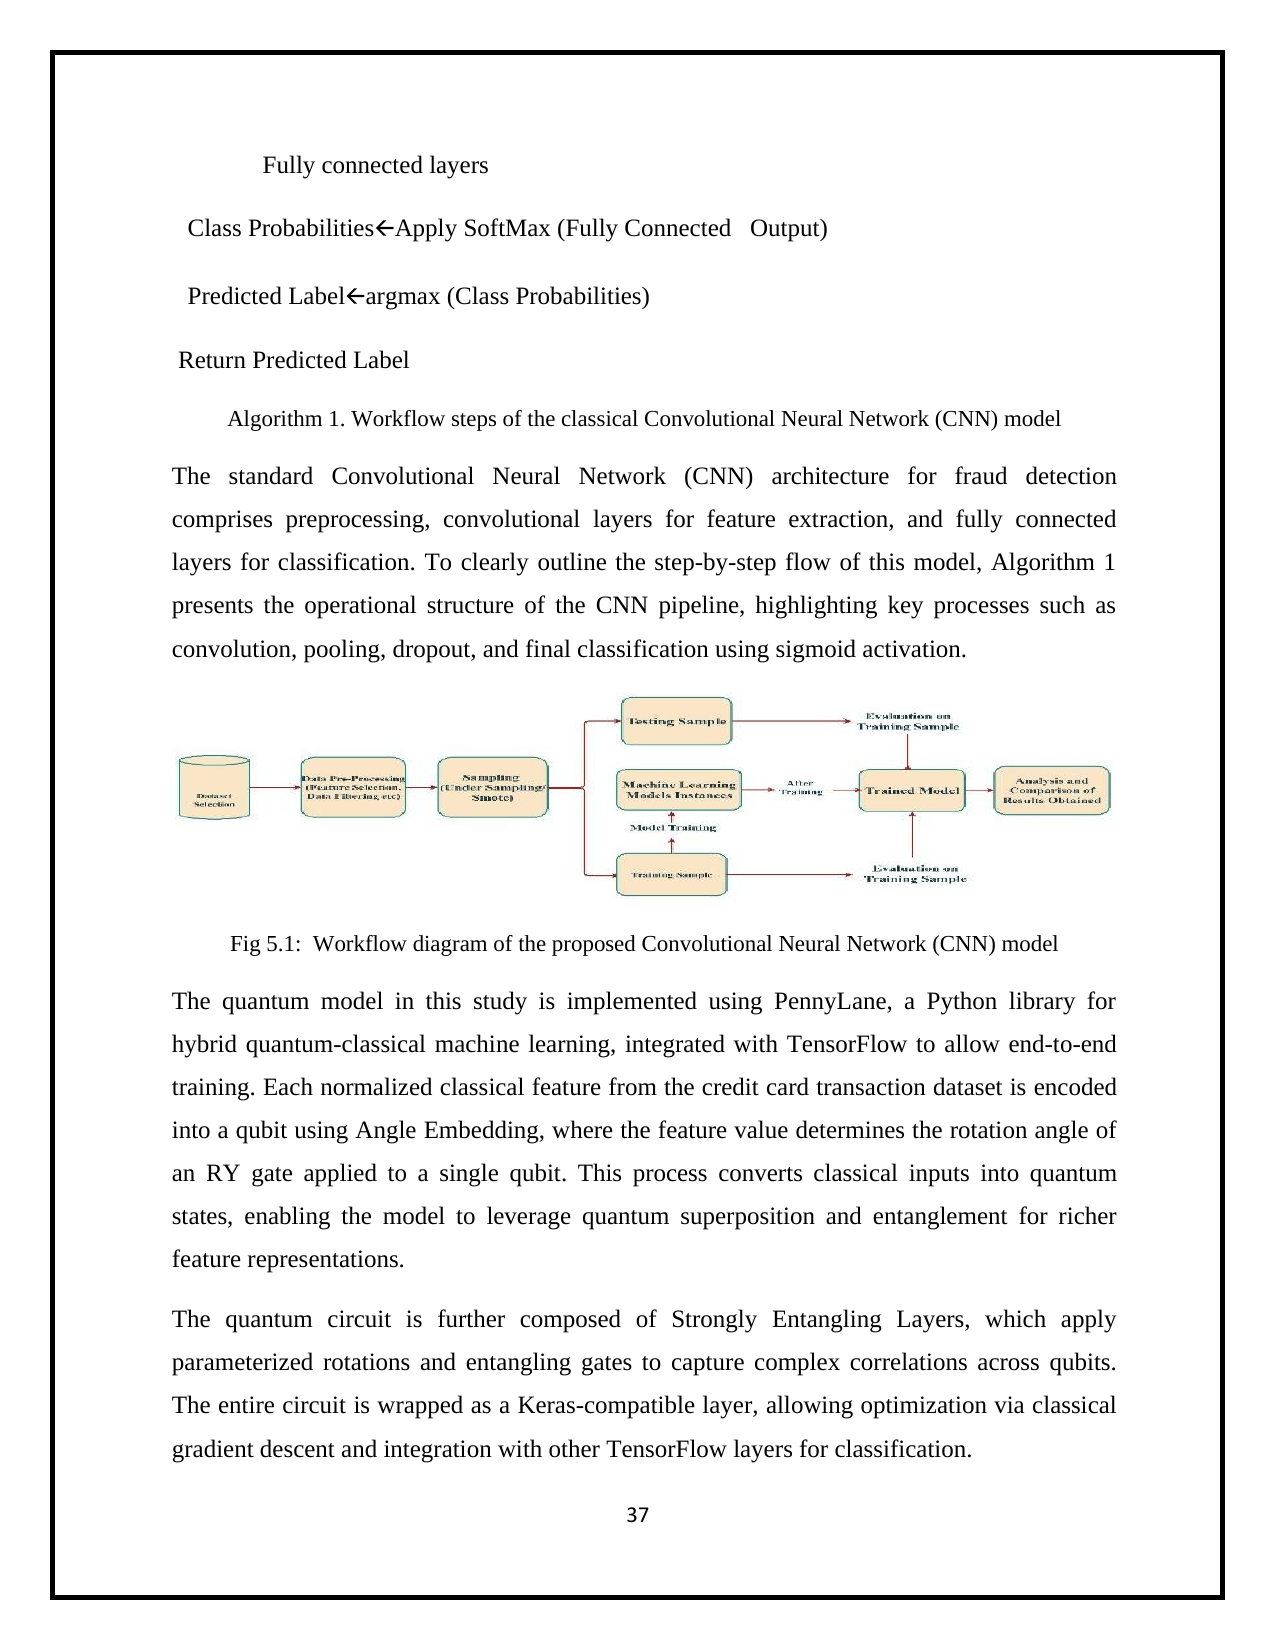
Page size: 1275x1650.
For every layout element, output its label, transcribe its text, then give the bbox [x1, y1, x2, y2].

text The quantum model in this study is implemented using PennyLane, a Python library for hybrid quantum-classical machine learning, integrated with TensorFlow to allow end-to-end training. Each normalized classical feature from the credit card transaction dataset is encoded into a qubit using Angle Embedding, where the feature value determines the rotation angle of an RY gate applied to a single qubit. This process converts classical inputs into quantum states, enabling the model to leverage quantum superposition and entanglement for richer feature representations. [172, 986, 1118, 1273]
text Return Predicted Label [172, 345, 1118, 374]
text The standard Convolutional Neural Network (CNN) architecture for fraud detection comprises preprocessing, convolutional layers for feature extraction, and fully connected layers for classification. To clearly outline the step-by-step flow of this model, Algorithm 1 presents the operational structure of the CNN pipeline, highlighting key processes such as convolution, pooling, dropout, and final classification using sigmoid activation. [172, 461, 1118, 662]
text Fully connected layers [172, 150, 1118, 179]
text Class Probabilities🡨Apply SoftMax (Fully Connected Output) [172, 210, 1118, 244]
text Predicted Label🡨argmax (Class Probabilities) [172, 277, 1118, 312]
text The quantum circuit is further composed of Strongly Entangling Layers, which apply parameterized rotations and entangling gates to capture complex correlations across qubits. The entire circuit is wrapped as a Keras-compatible layer, allowing optimization via classical gradient descent and integration with other TensorFlow layers for classification. [172, 1304, 1118, 1462]
text Algorithm 1. Workflow steps of the classical Convolutional Neural Network (CNN) model [172, 405, 1118, 431]
text Fig 5.1: Workflow diagram of the proposed Convolutional Neural Network (CNN) model [172, 929, 1118, 956]
picture [174, 693, 1115, 899]
